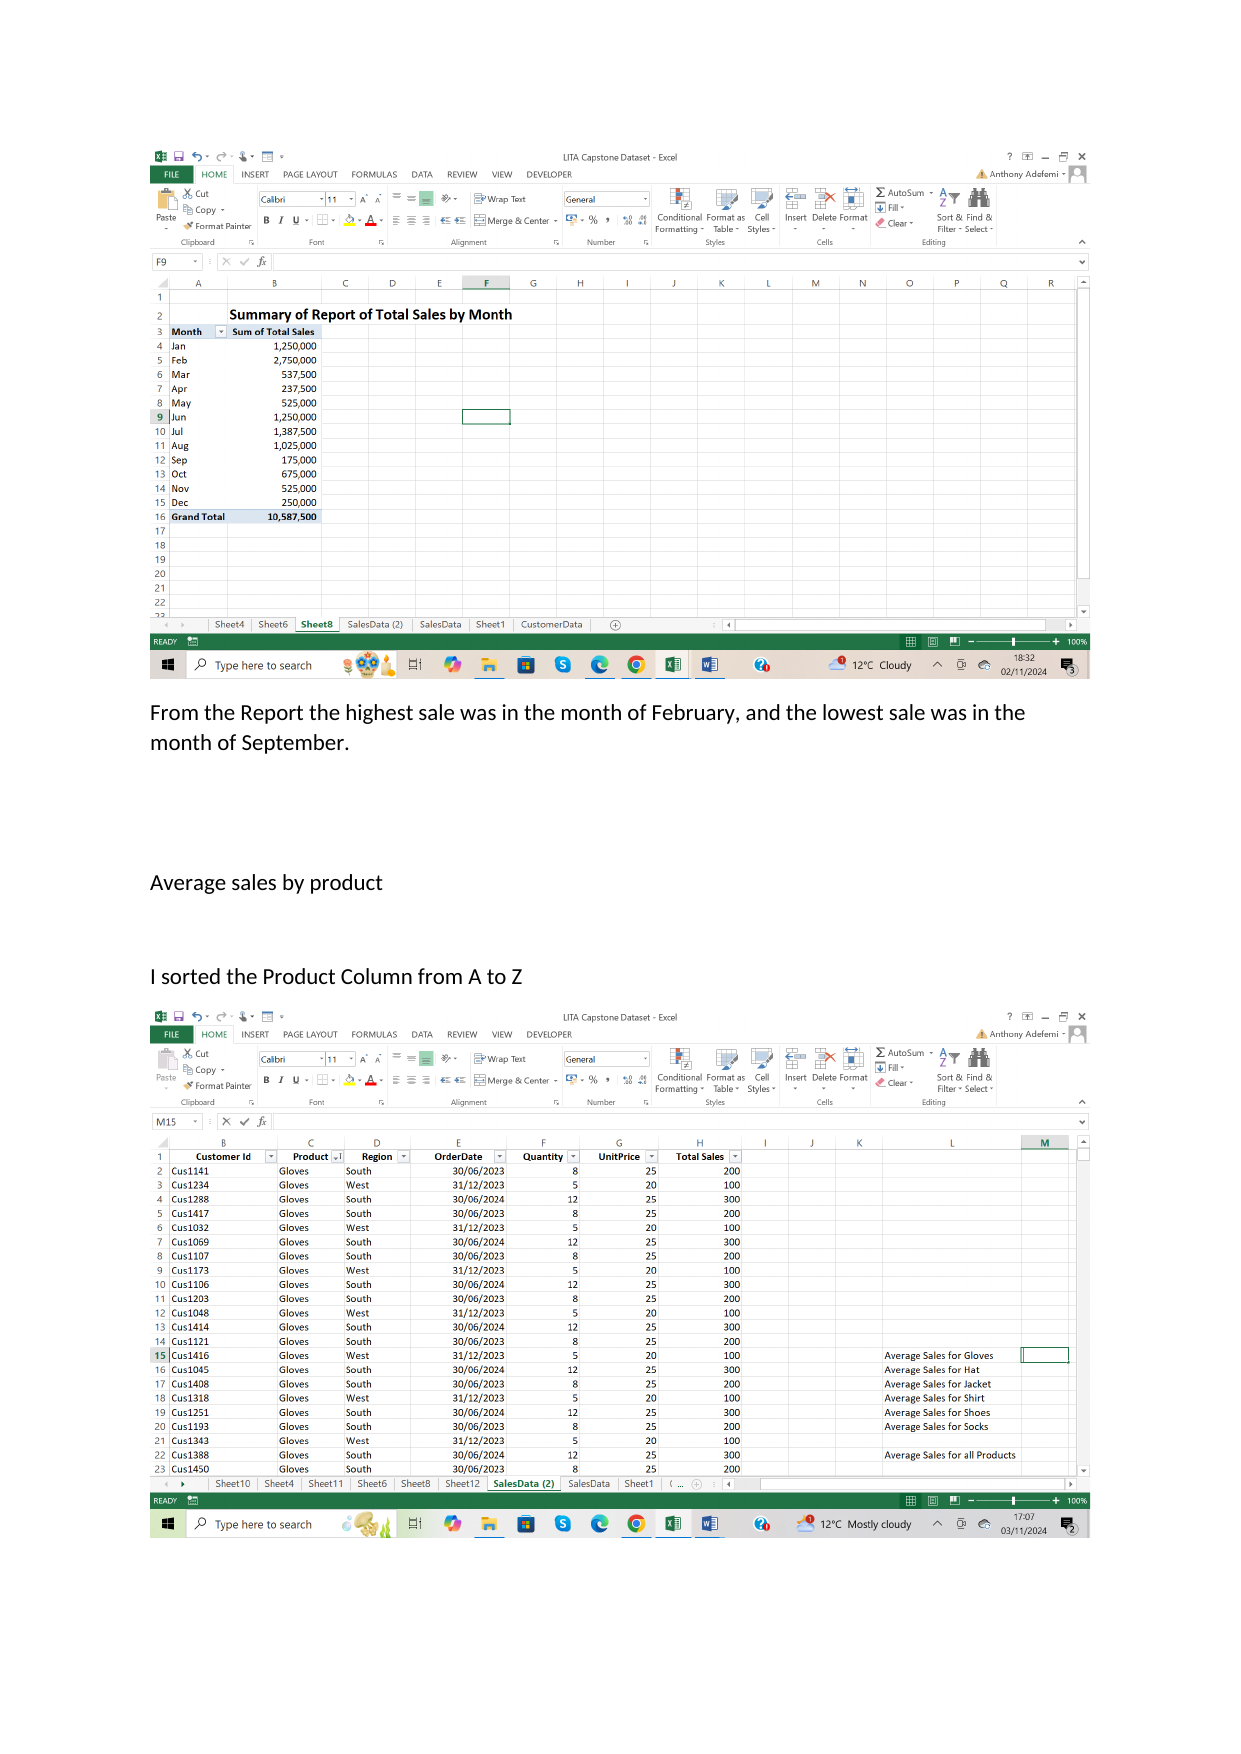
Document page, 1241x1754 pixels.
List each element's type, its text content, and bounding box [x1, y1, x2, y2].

picture [150, 1009, 1091, 1538]
picture [150, 150, 1091, 679]
text Average sales by product [150, 868, 1090, 897]
text From the Report the highest sale was in the month of February, and the lowest sale was in the month of September. [150, 698, 1090, 756]
text I sorted the Product Column from A to Z [150, 962, 1090, 990]
